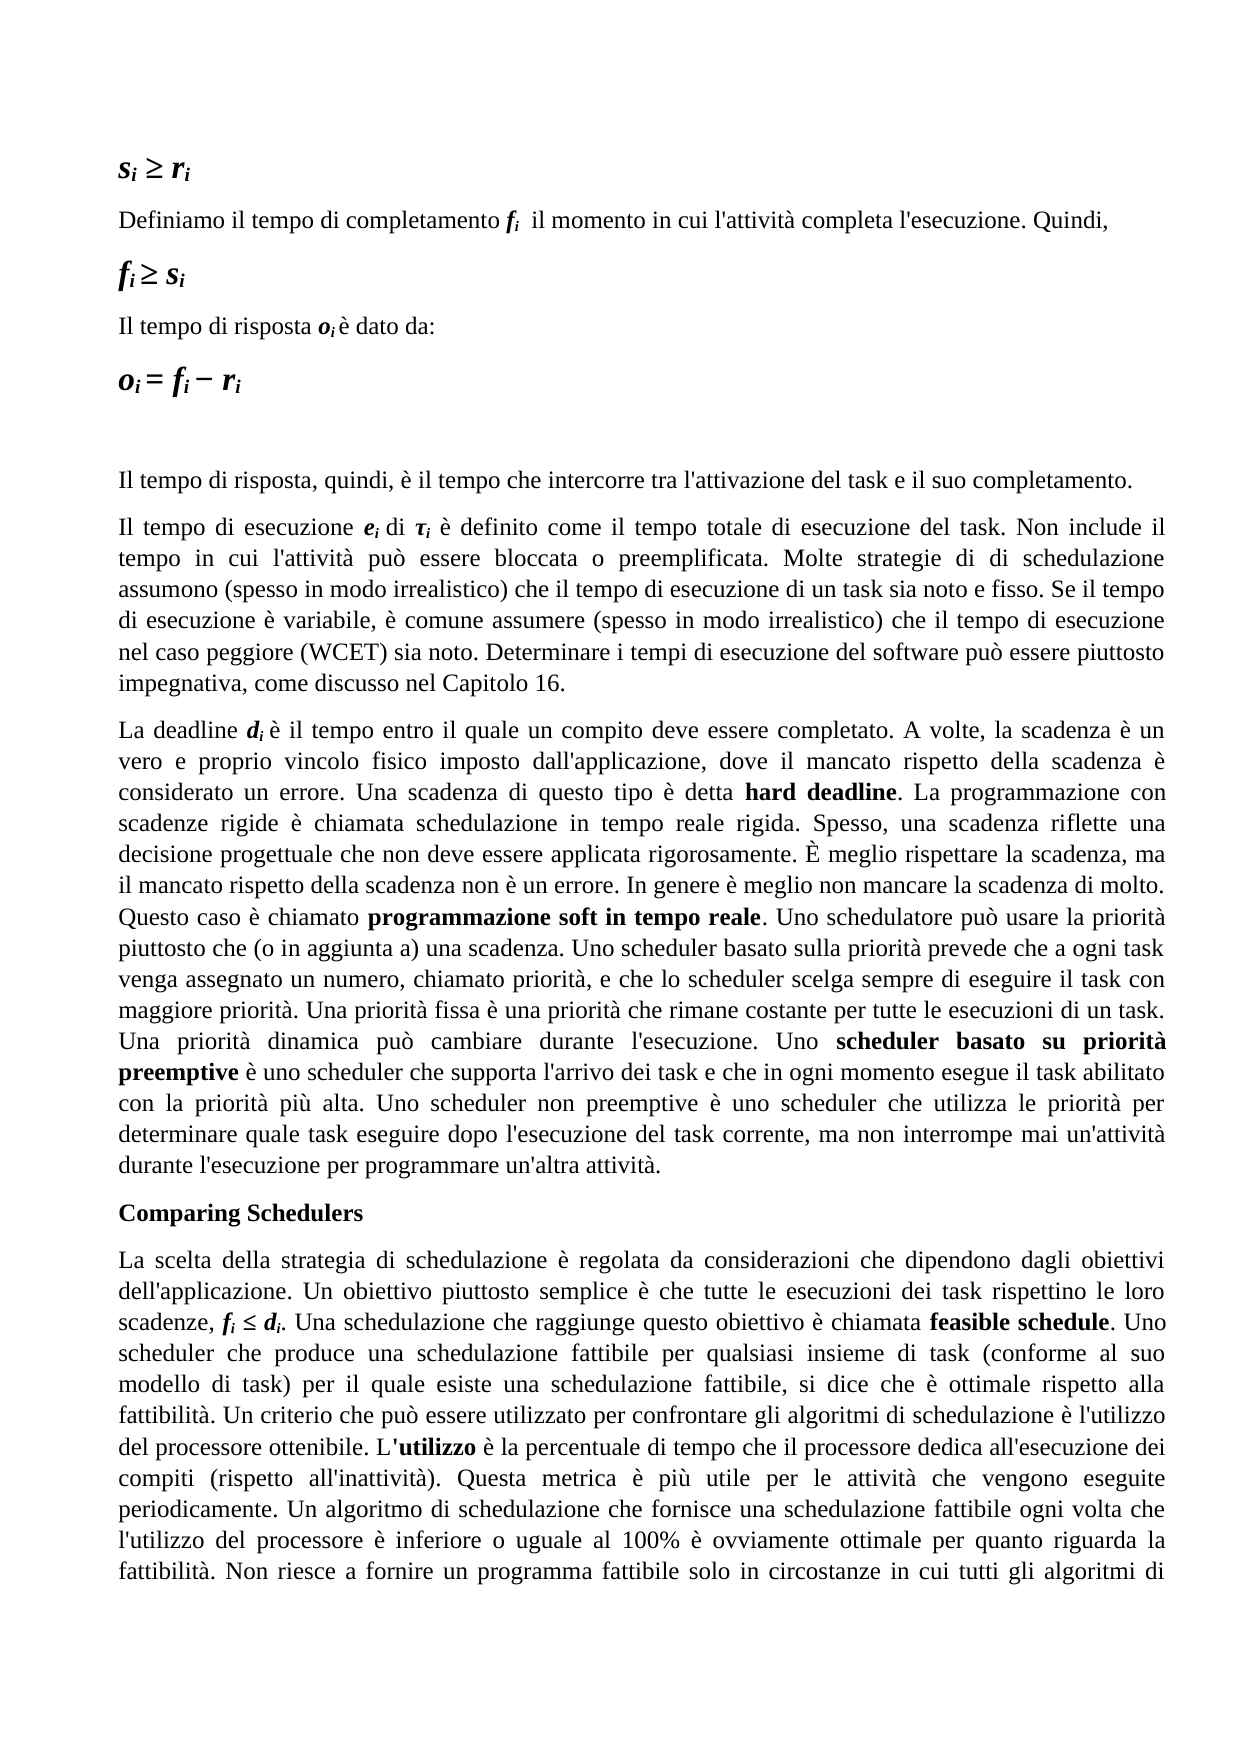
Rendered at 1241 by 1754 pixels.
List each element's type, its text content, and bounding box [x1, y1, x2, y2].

text Definiamo il tempo di completamento fi il momento in cui l'attività completa l'esecuzione. Quindi, [118, 206, 1167, 234]
text si ≥ ri [118, 148, 1167, 186]
text Il tempo di risposta oi è dato da: [118, 311, 1167, 340]
text La deadline di è il tempo entro il quale un compito deve essere completato. A volte, la scadenza è un vero e proprio vincolo fisico imposto dall'applicazione, dove il mancato rispetto della scadenza è considerato un errore. Una scadenza di questo tipo è detta hard deadline. La programmazione con scadenze rigide è chiamata schedulazione in tempo reale rigida. Spesso, una scadenza riflette una decisione progettuale che non deve essere applicata rigorosamente. È meglio rispettare la scadenza, ma il mancato rispetto della scadenza non è un errore. In genere è meglio non mancare la scadenza di molto. Questo caso è chiamato programmazione soft in tempo reale. Uno schedulatore può usare la priorità piuttosto che (o in aggiunta a) una scadenza. Uno scheduler basato sulla priorità prevede che a ogni task venga assegnato un numero, chiamato priorità, e che lo scheduler scelga sempre di eseguire il task con maggiore priorità. Una priorità fissa è una priorità che rimane costante per tutte le esecuzioni di un task. Una priorità dinamica può cambiare durante l'esecuzione. Uno scheduler basato su priorità preemptive è uno scheduler che supporta l'arrivo dei task e che in ogni momento esegue il task abilitato con la priorità più alta. Uno scheduler non preemptive è uno scheduler che utilizza le priorità per determinare quale task eseguire dopo l'esecuzione del task corrente, ma non interrompe mai un'attività durante l'esecuzione per programmare un'altra attività. [118, 715, 1167, 1179]
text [118, 1245, 1167, 1584]
text Comparing Schedulers [118, 1198, 1167, 1226]
text oi = fi − ri [118, 359, 1167, 397]
text Il tempo di esecuzione ei di τi è definito come il tempo totale di esecuzione del task. Non include il tempo in cui l'attività può essere bloccata o preemplificata. Molte strategie di di schedulazione assumono (spesso in modo irrealistico) che il tempo di esecuzione di un task sia noto e fisso. Se il tempo di esecuzione è variabile, è comune assumere (spesso in modo irrealistico) che il tempo di esecuzione nel caso peggiore (WCET) sia noto. Determinare i tempi di esecuzione del software può essere piuttosto impegnativa, come discusso nel Capitolo 16. [118, 512, 1167, 696]
text fi ≥ si [118, 253, 1167, 292]
text Il tempo di risposta, quindi, è il tempo che intercorre tra l'attivazione del task e il suo completamento. [118, 465, 1167, 493]
